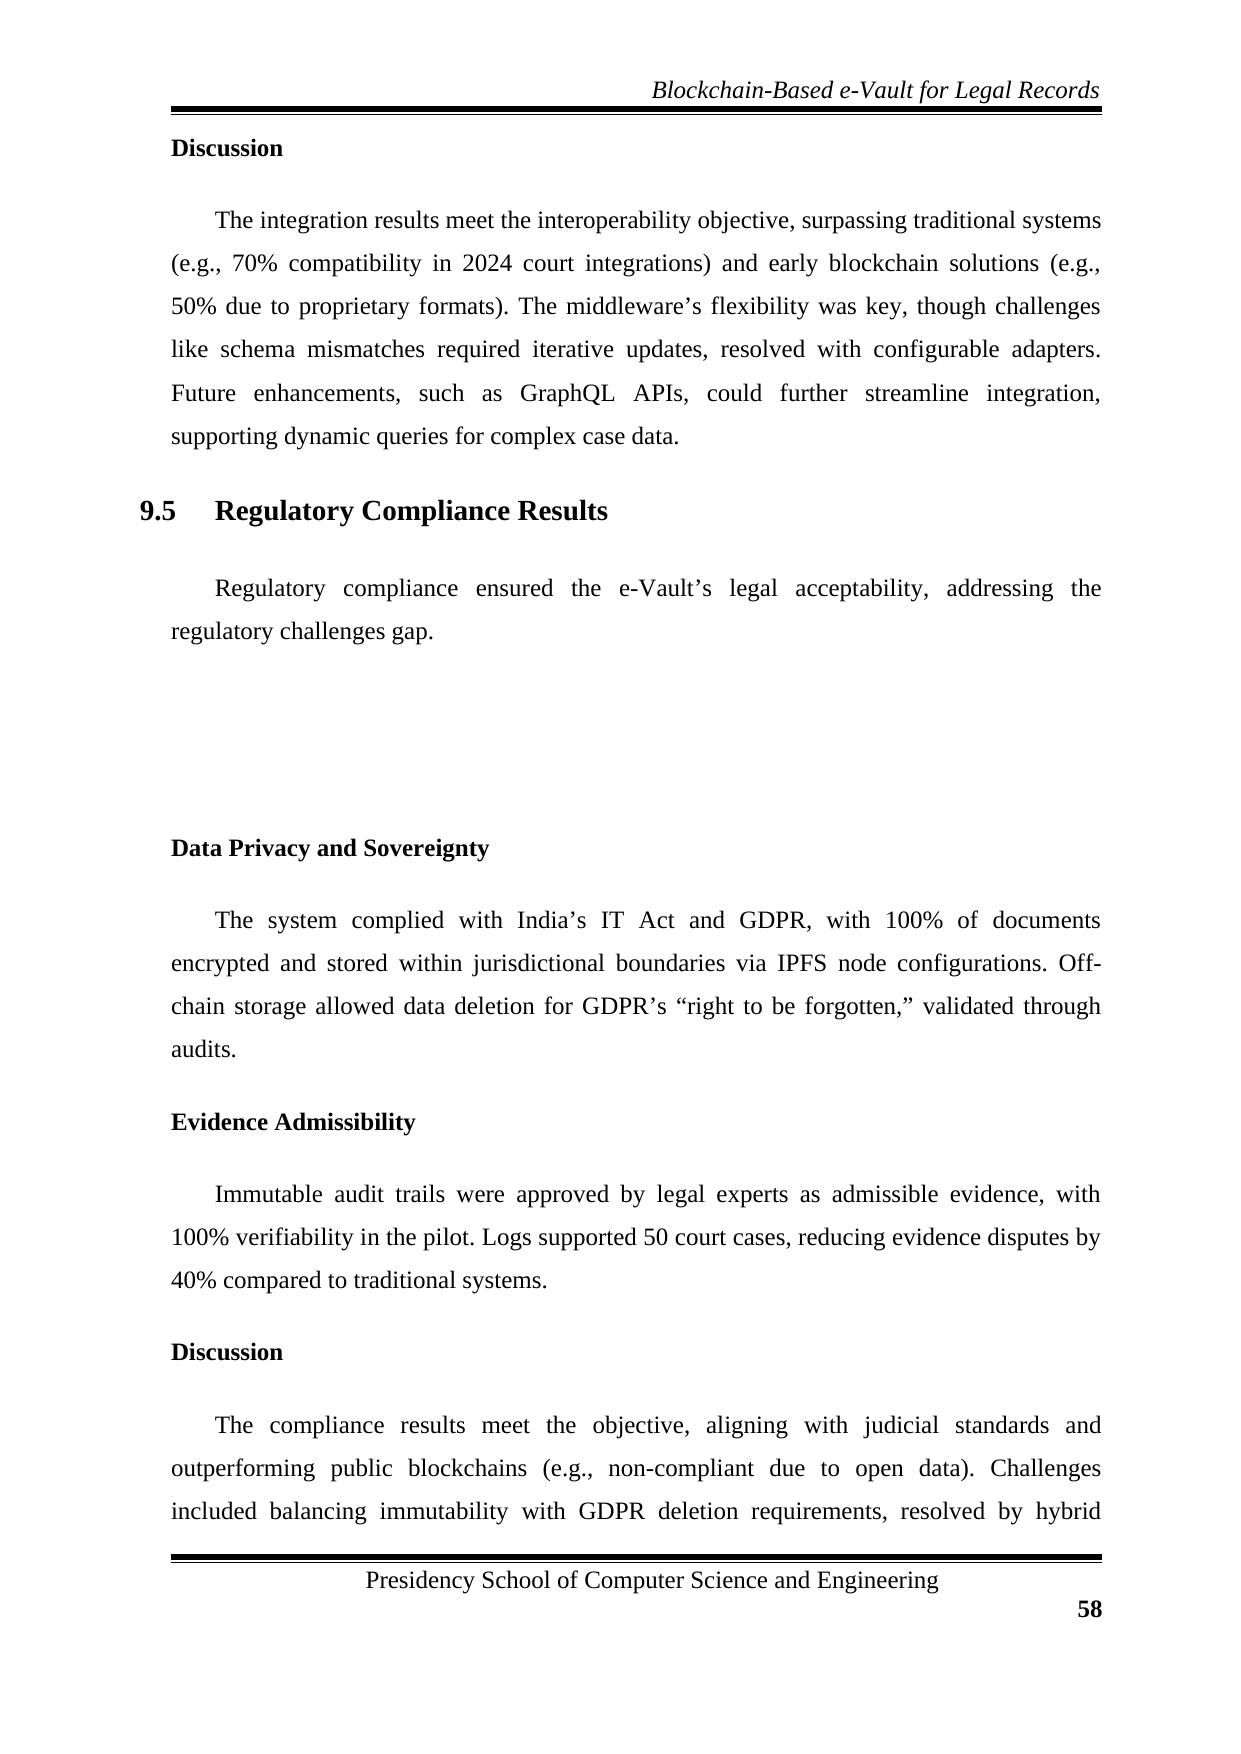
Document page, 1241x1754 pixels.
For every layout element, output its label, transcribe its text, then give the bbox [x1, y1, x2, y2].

subtitle Discussion [171, 133, 1102, 162]
subtitle Discussion [171, 1337, 1102, 1366]
text The integration results meet the interoperability objective, surpassing traditional systems (e.g., 70% compatibility in 2024 court integrations) and early blockchain solutions (e.g., 50% due to proprietary formats). The middleware’s flexibility was key, though challenges like schema mismatches required iterative updates, resolved with configurable adapters. Future enhancements, such as GraphQL APIs, could further streamline integration, supporting dynamic queries for complex case data. [171, 205, 1102, 449]
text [171, 1410, 1102, 1525]
subtitle Data Privacy and Sovereignty [171, 833, 1102, 861]
subtitle Regulatory Compliance Results [139, 493, 1102, 527]
subtitle Evidence Admissibility [171, 1107, 1102, 1135]
text Immutable audit trails were approved by legal experts as admissible evidence, with 100% verifiability in the pilot. Logs supported 50 court cases, reducing evidence disputes by 40% compared to traditional systems. [171, 1179, 1102, 1294]
text The system complied with India’s IT Act and GDPR, with 100% of documents encrypted and stored within jurisdictional boundaries via IPFS node configurations. Off-chain storage allowed data deletion for GDPR’s “right to be forgotten,” validated through audits. [171, 905, 1102, 1063]
text Regulatory compliance ensured the e-Vault’s legal acceptability, addressing the regulatory challenges gap. [171, 573, 1102, 644]
